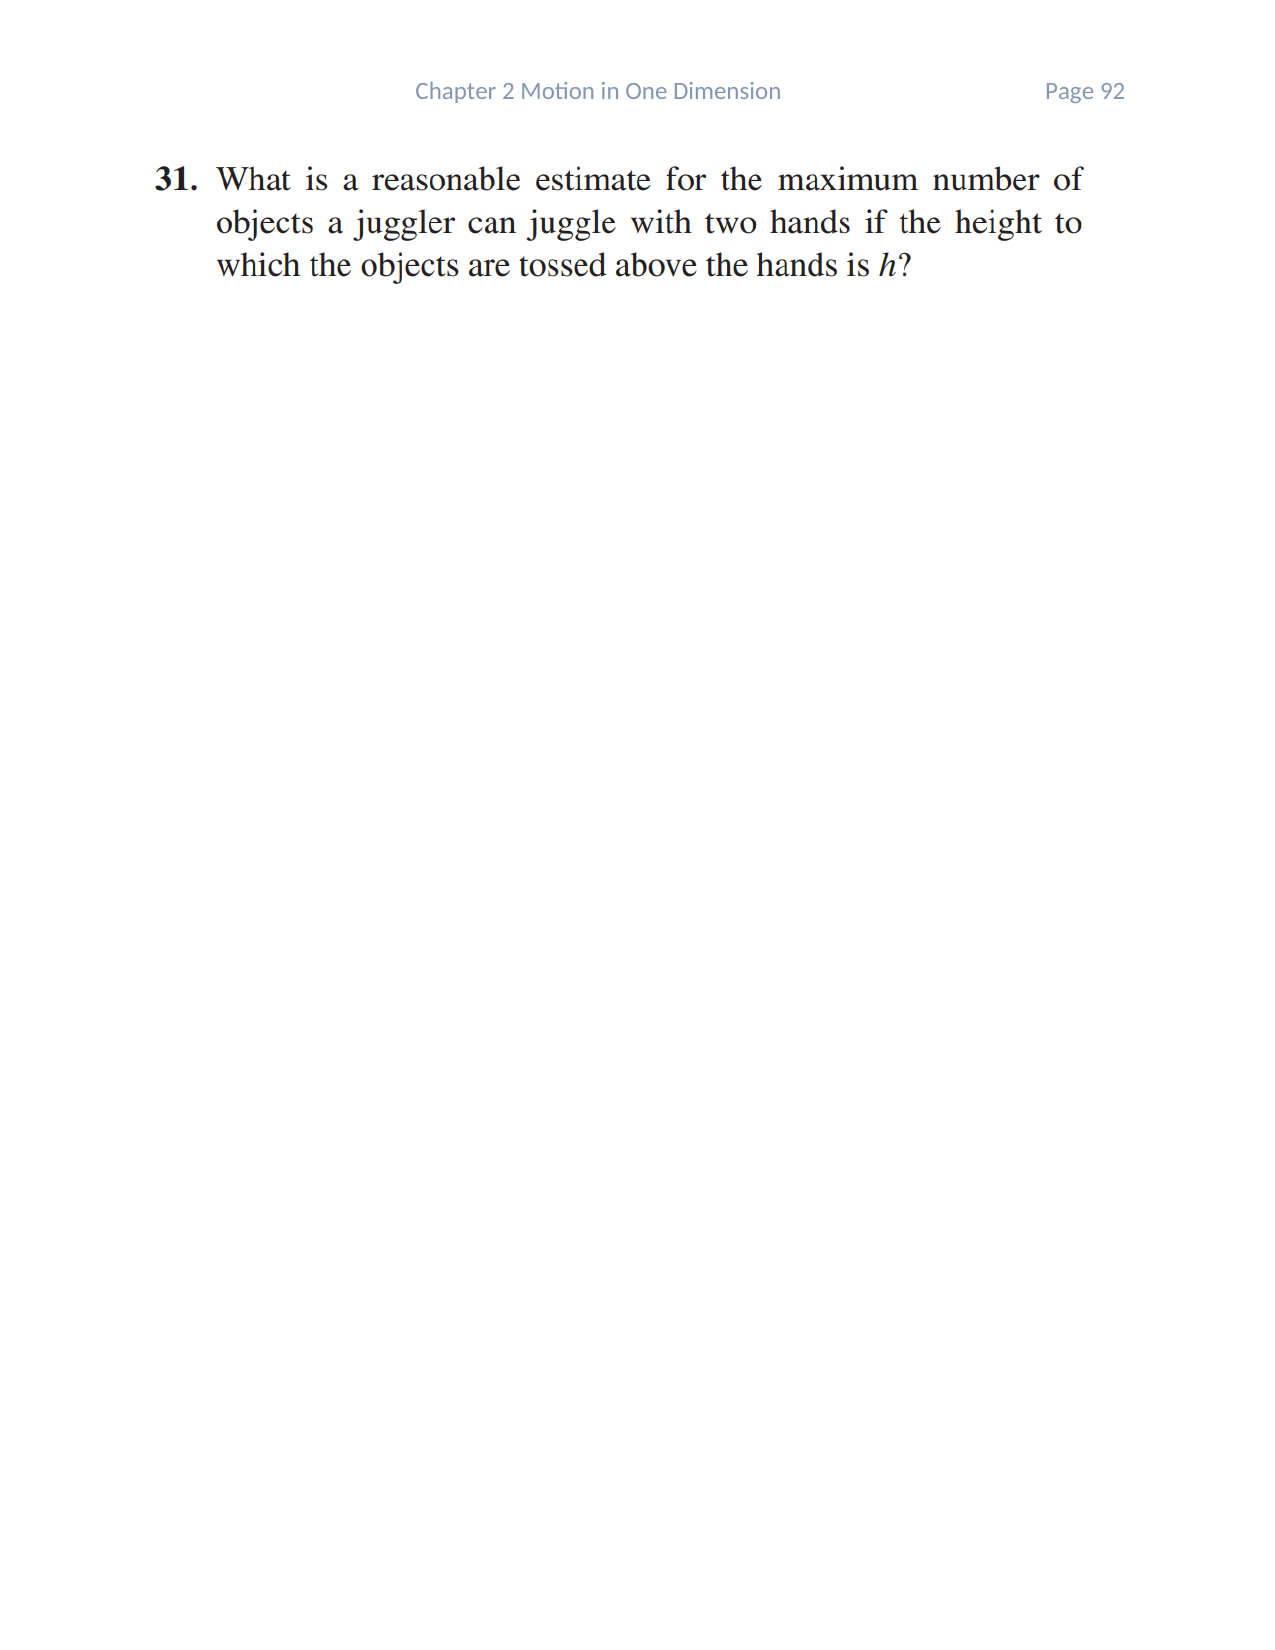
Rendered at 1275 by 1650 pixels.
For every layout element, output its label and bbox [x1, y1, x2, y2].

picture [135, 150, 1110, 295]
